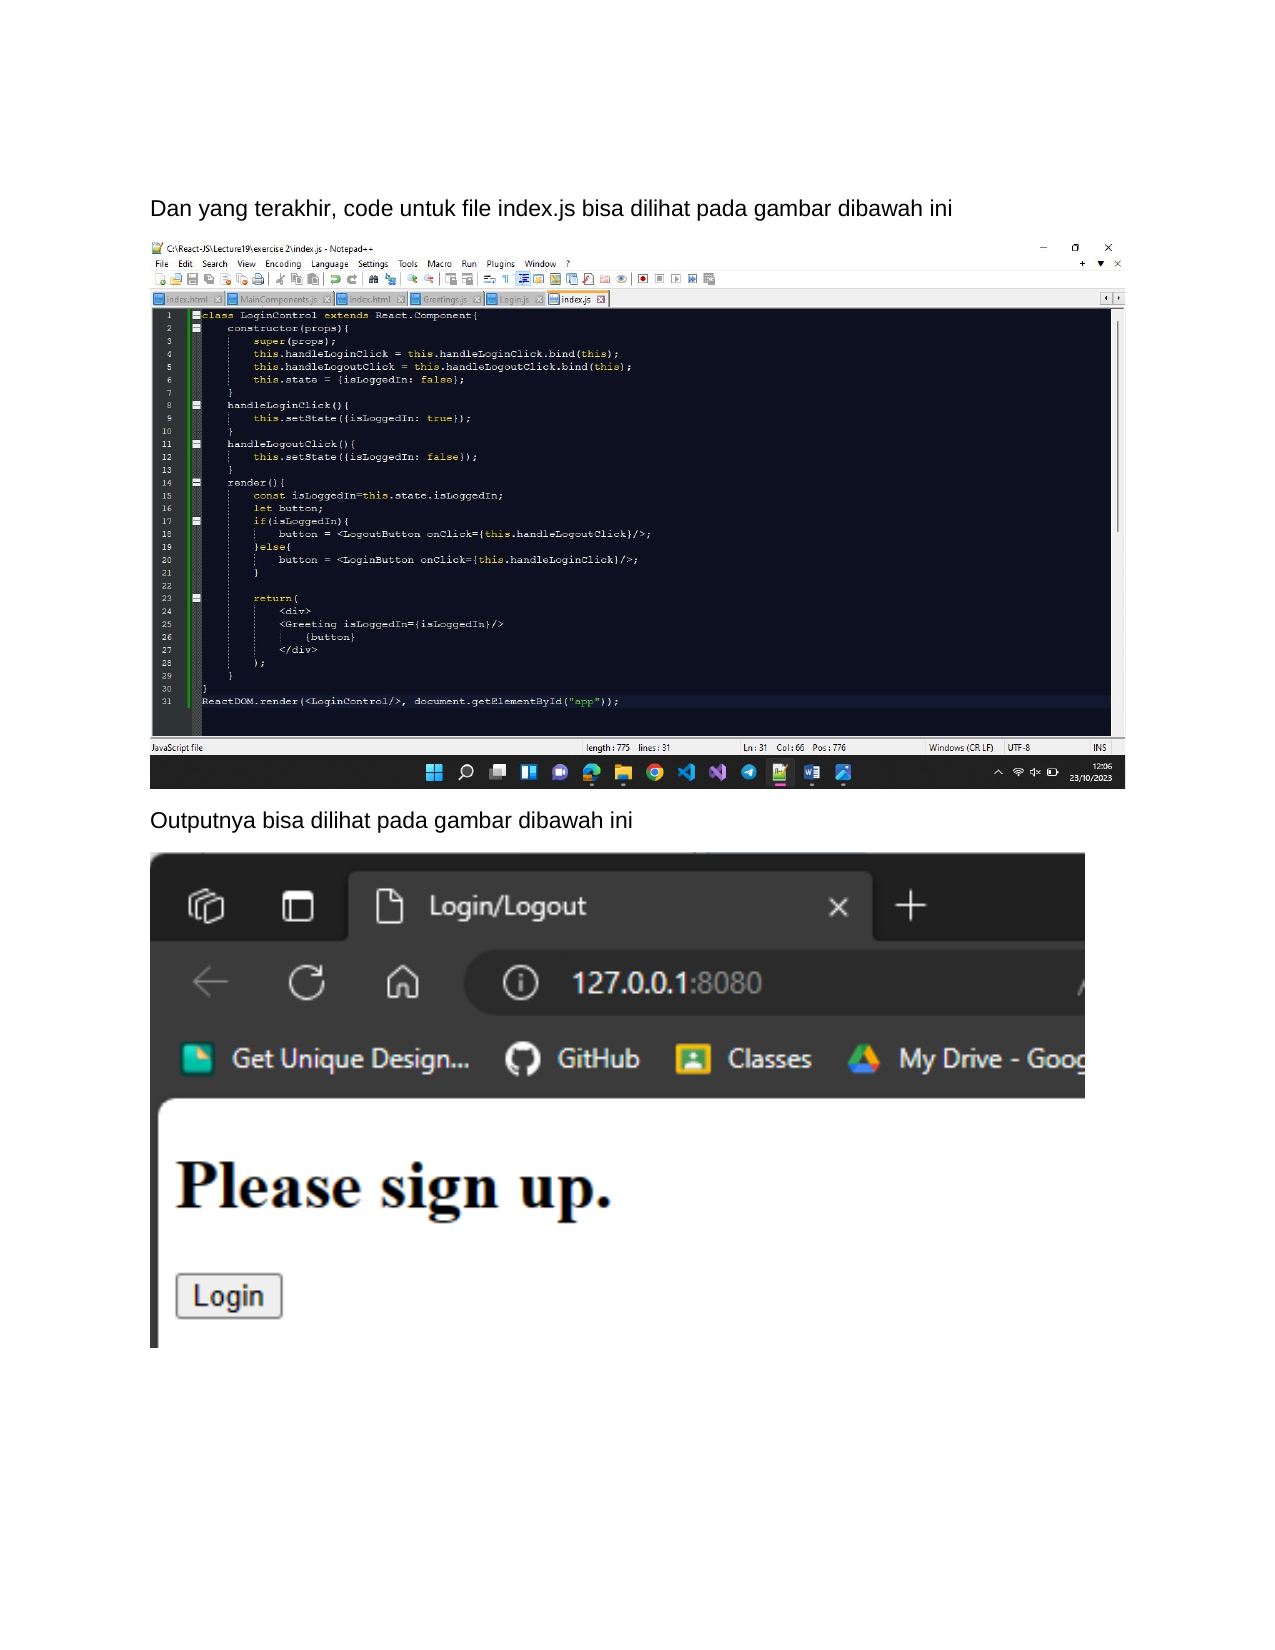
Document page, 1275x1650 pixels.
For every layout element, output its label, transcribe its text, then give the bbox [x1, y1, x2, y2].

text Outputnya bisa dilihat pada gambar dibawah ini [150, 807, 1125, 833]
picture [150, 240, 1125, 789]
text Dan yang terakhir, code untuk file index.js bisa dilihat pada gambar dibawah ini [150, 195, 1125, 221]
picture [150, 852, 1085, 1348]
